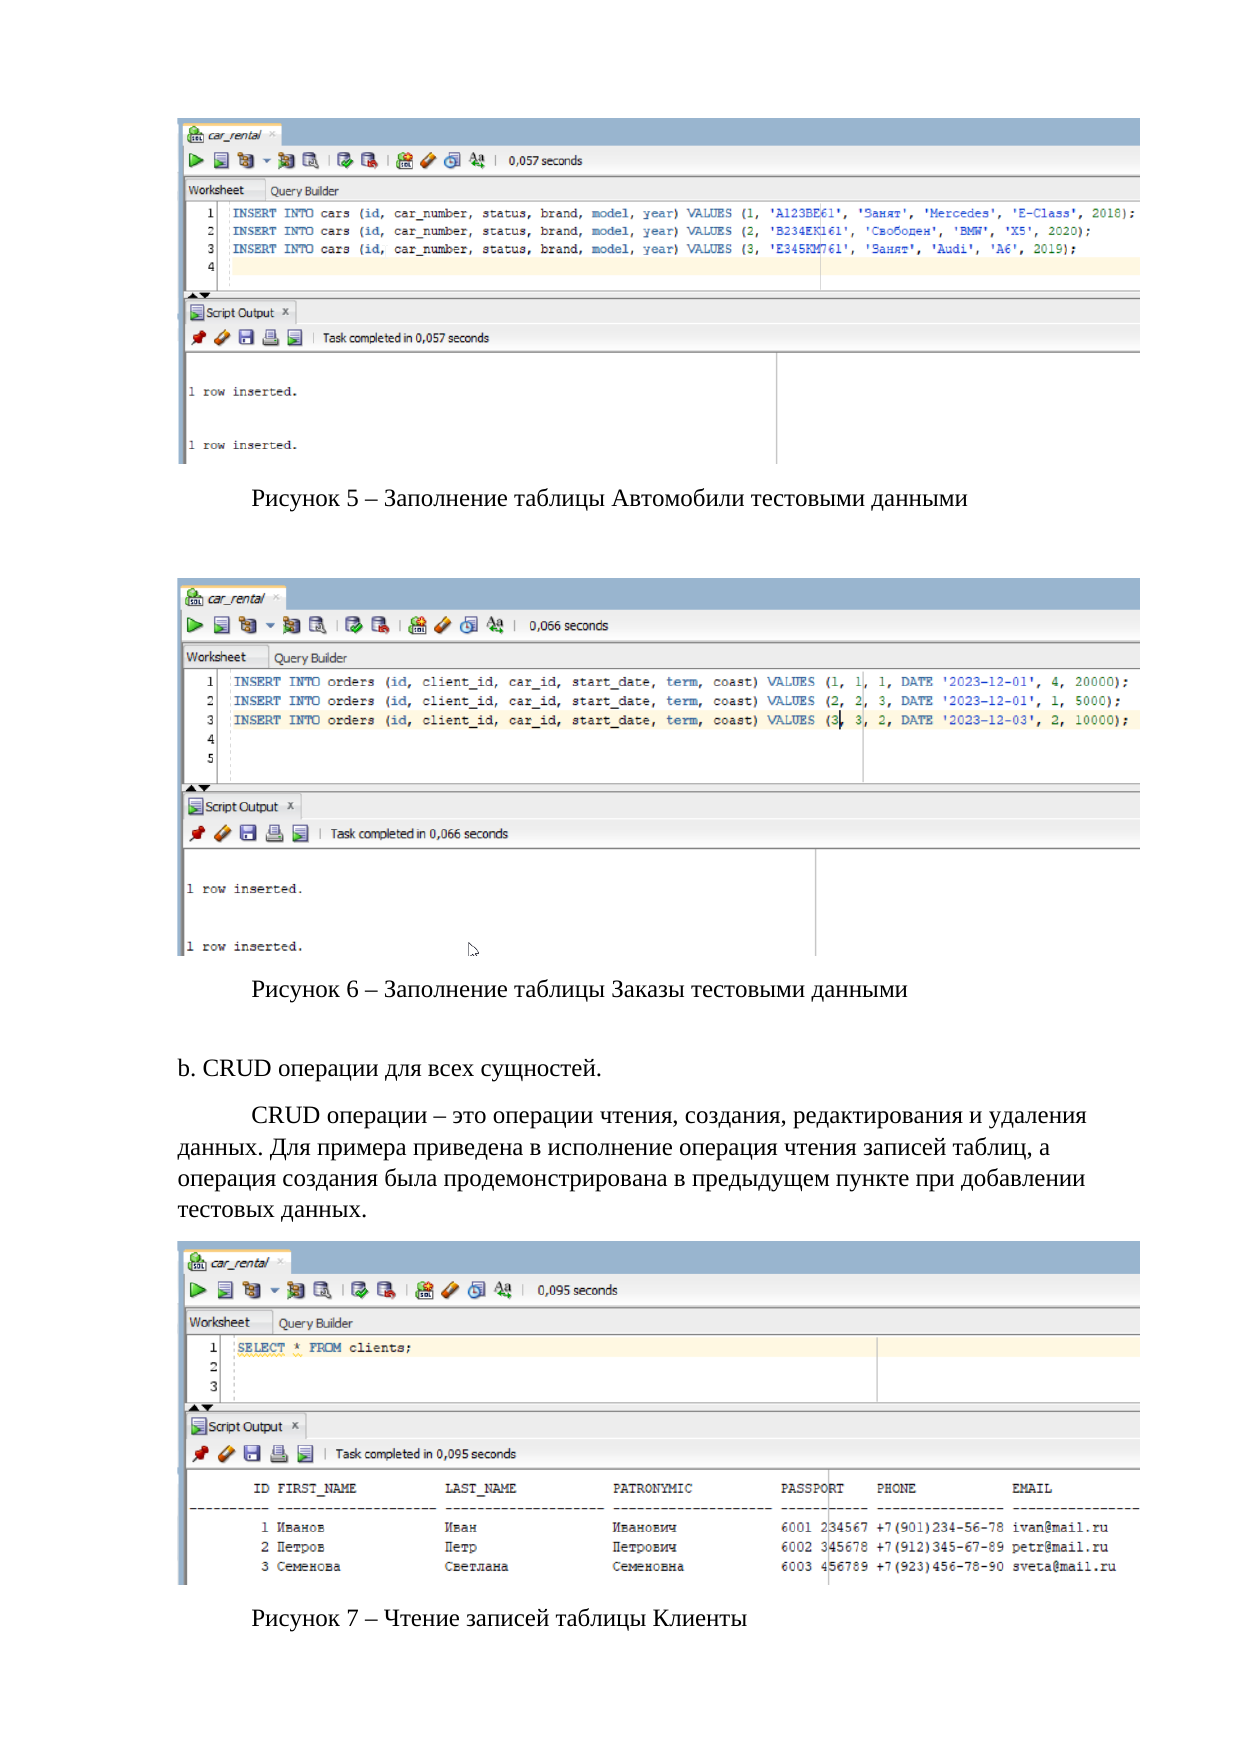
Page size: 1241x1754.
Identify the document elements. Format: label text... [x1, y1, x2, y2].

text Рисунок 7 – Чтение записей таблицы Клиенты [177, 1603, 1152, 1632]
text Рисунок 5 – Заполнение таблицы Автомобили тестовыми данными [177, 483, 1152, 511]
text b. CRUD операции для всех сущностей. [177, 1022, 1152, 1082]
text CRUD операции – это операции чтения, создания, редактирования и удаления данных. Для примера приведена в исполнение операция чтения записей таблиц, а операция создания была продемонстрирована в предыдущем пункте при добавлении тестовых данных. [177, 1101, 1152, 1222]
picture [177, 118, 1140, 464]
picture [177, 578, 1140, 956]
text Рисунок 6 – Заполнение таблицы Заказы тестовыми данными [177, 974, 1152, 1003]
picture [177, 1241, 1140, 1585]
